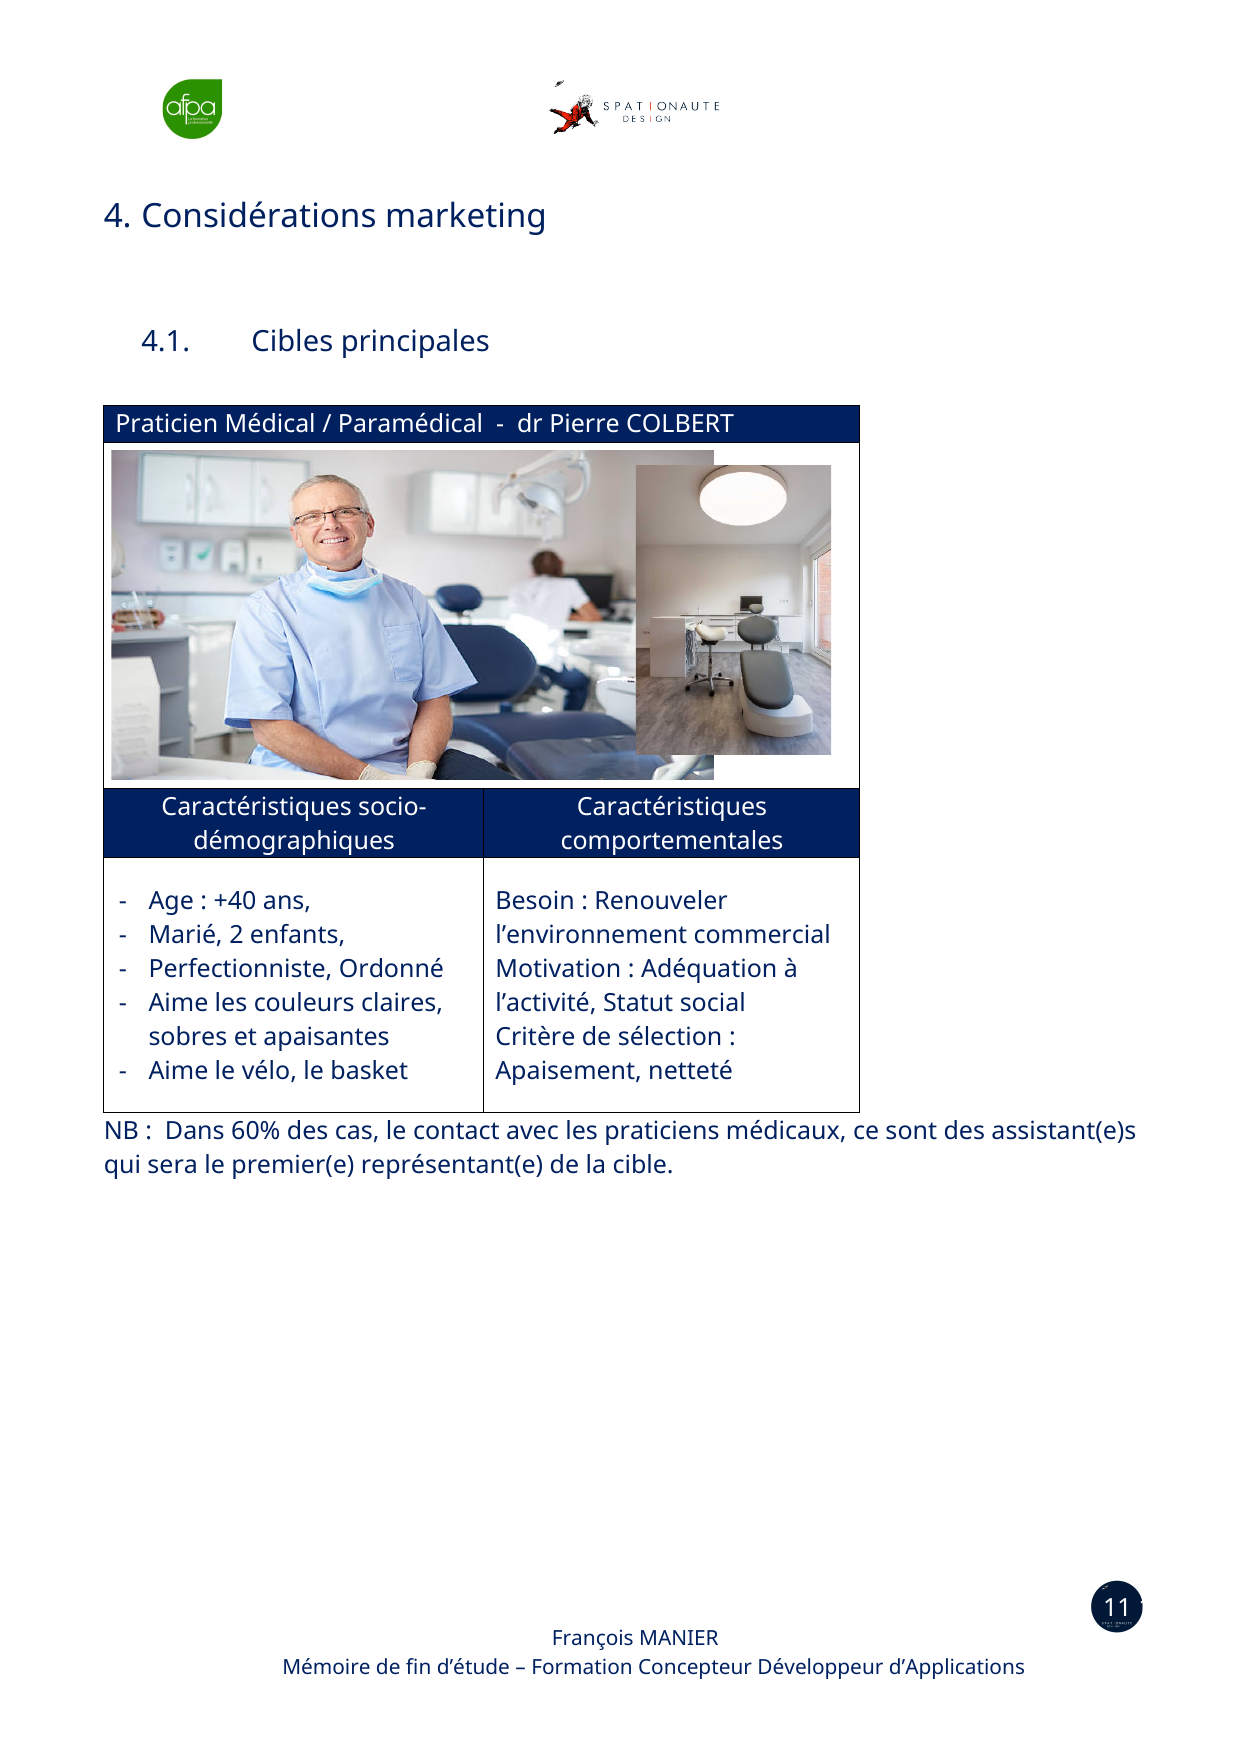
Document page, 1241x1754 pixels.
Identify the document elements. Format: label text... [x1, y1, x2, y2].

table_cell Besoin : Renouveler l’environnement commercial Motivation : Adéquation à l’activité, Statut social Critère de sélection : Apaisement, netteté [484, 858, 859, 1112]
picture [1091, 1580, 1143, 1633]
text NB : Dans 60% des cas, le contact avec les praticiens médicaux, ce sont des assistant(e)s qui sera le premier(e) représentant(e) de la cible. [103, 1113, 1167, 1181]
table_cell [104, 443, 859, 787]
table_cell Caractéristiques comportementales [484, 789, 859, 857]
subtitle Cibles principales [141, 320, 1167, 360]
table_header Praticien Médical / Paramédical - dr Pierre COLBERT [104, 406, 859, 442]
subtitle Considérations marketing [103, 192, 1167, 237]
picture [162, 75, 223, 141]
table_cell Caractéristiques socio-démographiques [104, 789, 483, 857]
picture [531, 73, 739, 141]
picture [635, 465, 832, 755]
table_cell Age : +40 ans, Marié, 2 enfants, Perfectionniste, Ordonné Aime les couleurs claires, sobres et apaisantes Aime le vélo, le basket [104, 858, 483, 1112]
